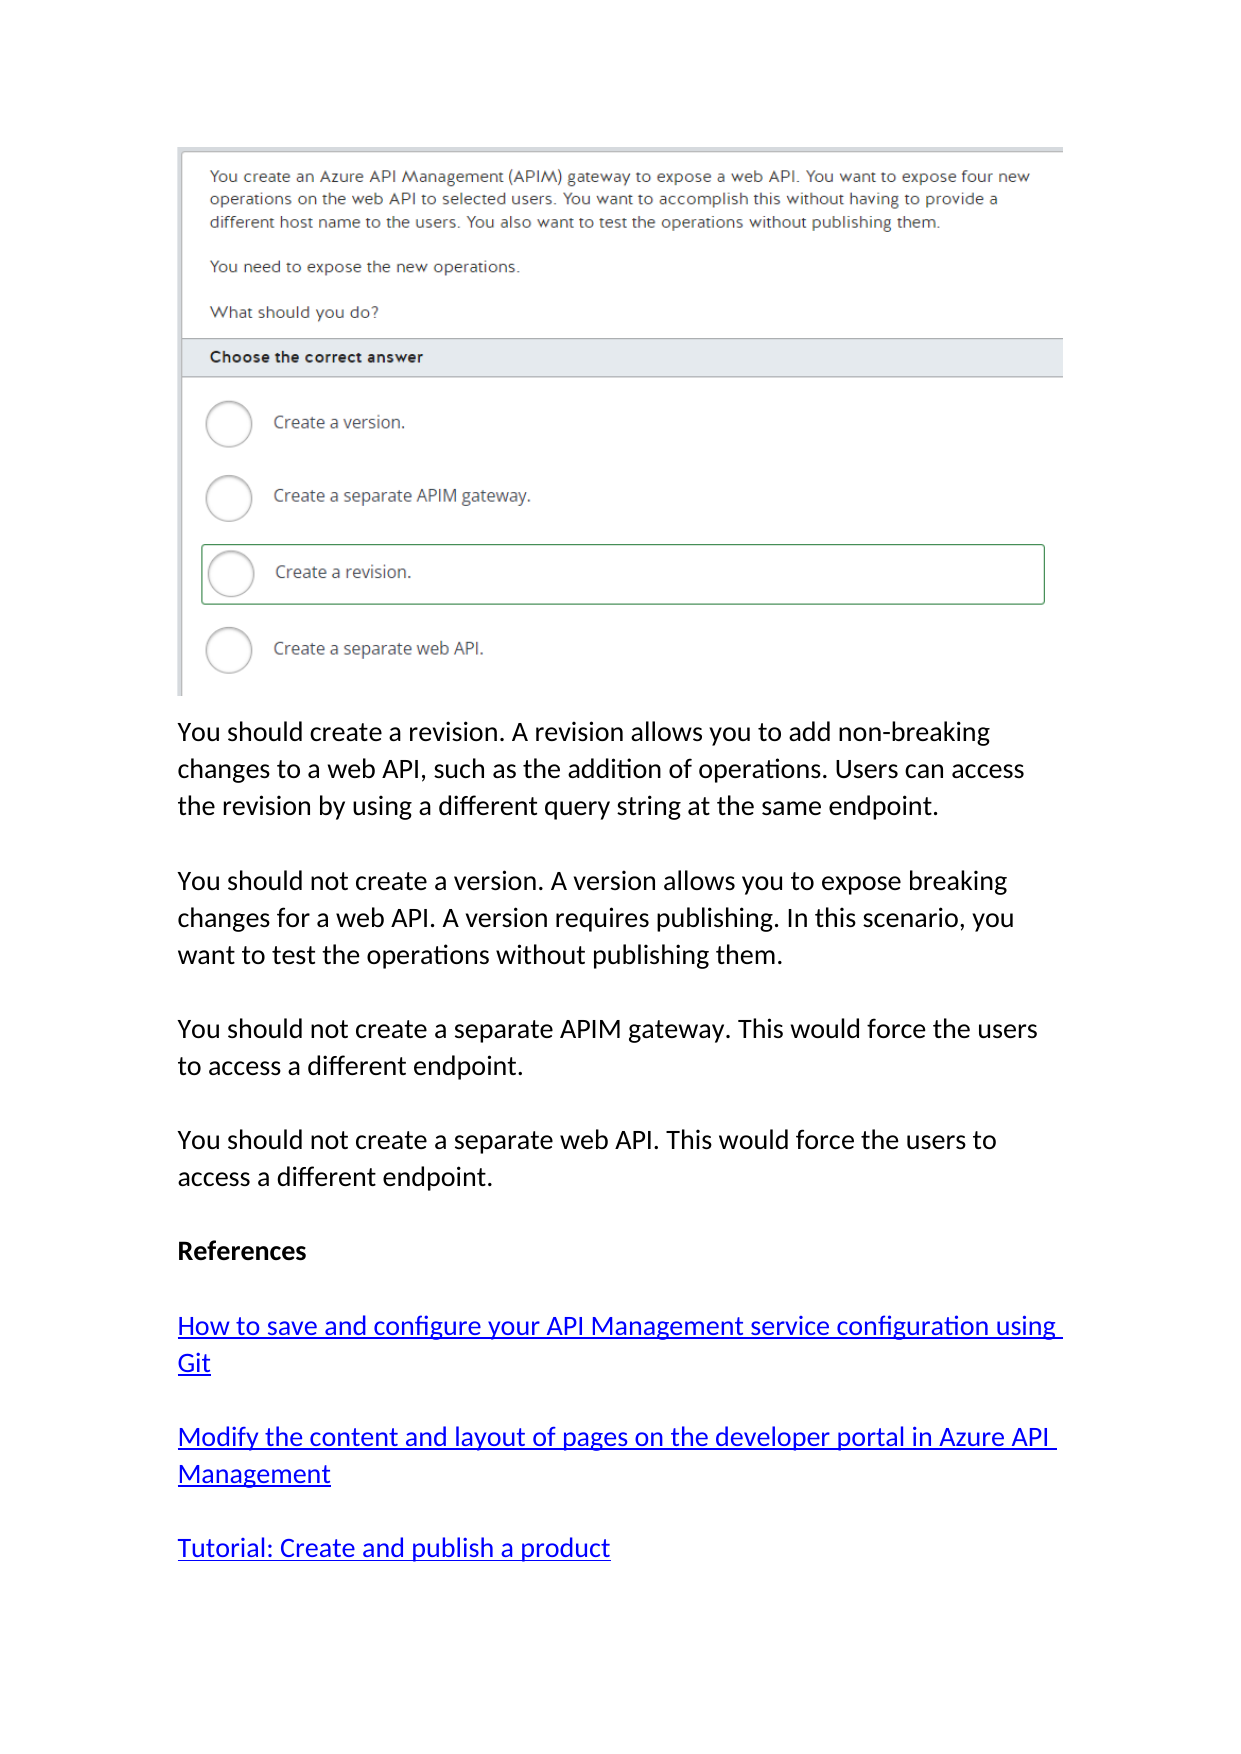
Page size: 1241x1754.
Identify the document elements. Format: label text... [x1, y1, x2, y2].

text You should create a revision. A revision allows you to add non-breaking changes to a web API, such as the addition of operations. Users can access the revision by using a different query string at the same endpoint. You should not create a version. A version allows you to expose breaking changes for a web API. A version requires publishing. In this scenario, you want to test the operations without publishing them. You should not create a separate APIM gateway. This would force the users to access a different endpoint. You should not create a separate web API. This would force the users to access a different endpoint. References How to save and configure your API Management service configuration using Git Modify the content and layout of pages on the developer portal in Azure API Management Tutorial: Create and publish a product [177, 1338, 1063, 1564]
picture [177, 147, 1063, 696]
text You should create a revision. A revision allows you to add non-breaking changes to a web API, such as the addition of operations. Users can access the revision by using a different query string at the same endpoint. You should not create a version. A version allows you to expose breaking changes for a web API. A version requires publishing. In this scenario, you want to test the operations without publishing them. You should not create a separate APIM gateway. This would force the users to access a different endpoint. You should not create a separate web API. This would force the users to access a different endpoint. References How to save and configure your API Management service configuration using Git Modify the content and layout of pages on the developer portal in Azure API Management Tutorial: Create and publish a product [177, 714, 1063, 1337]
